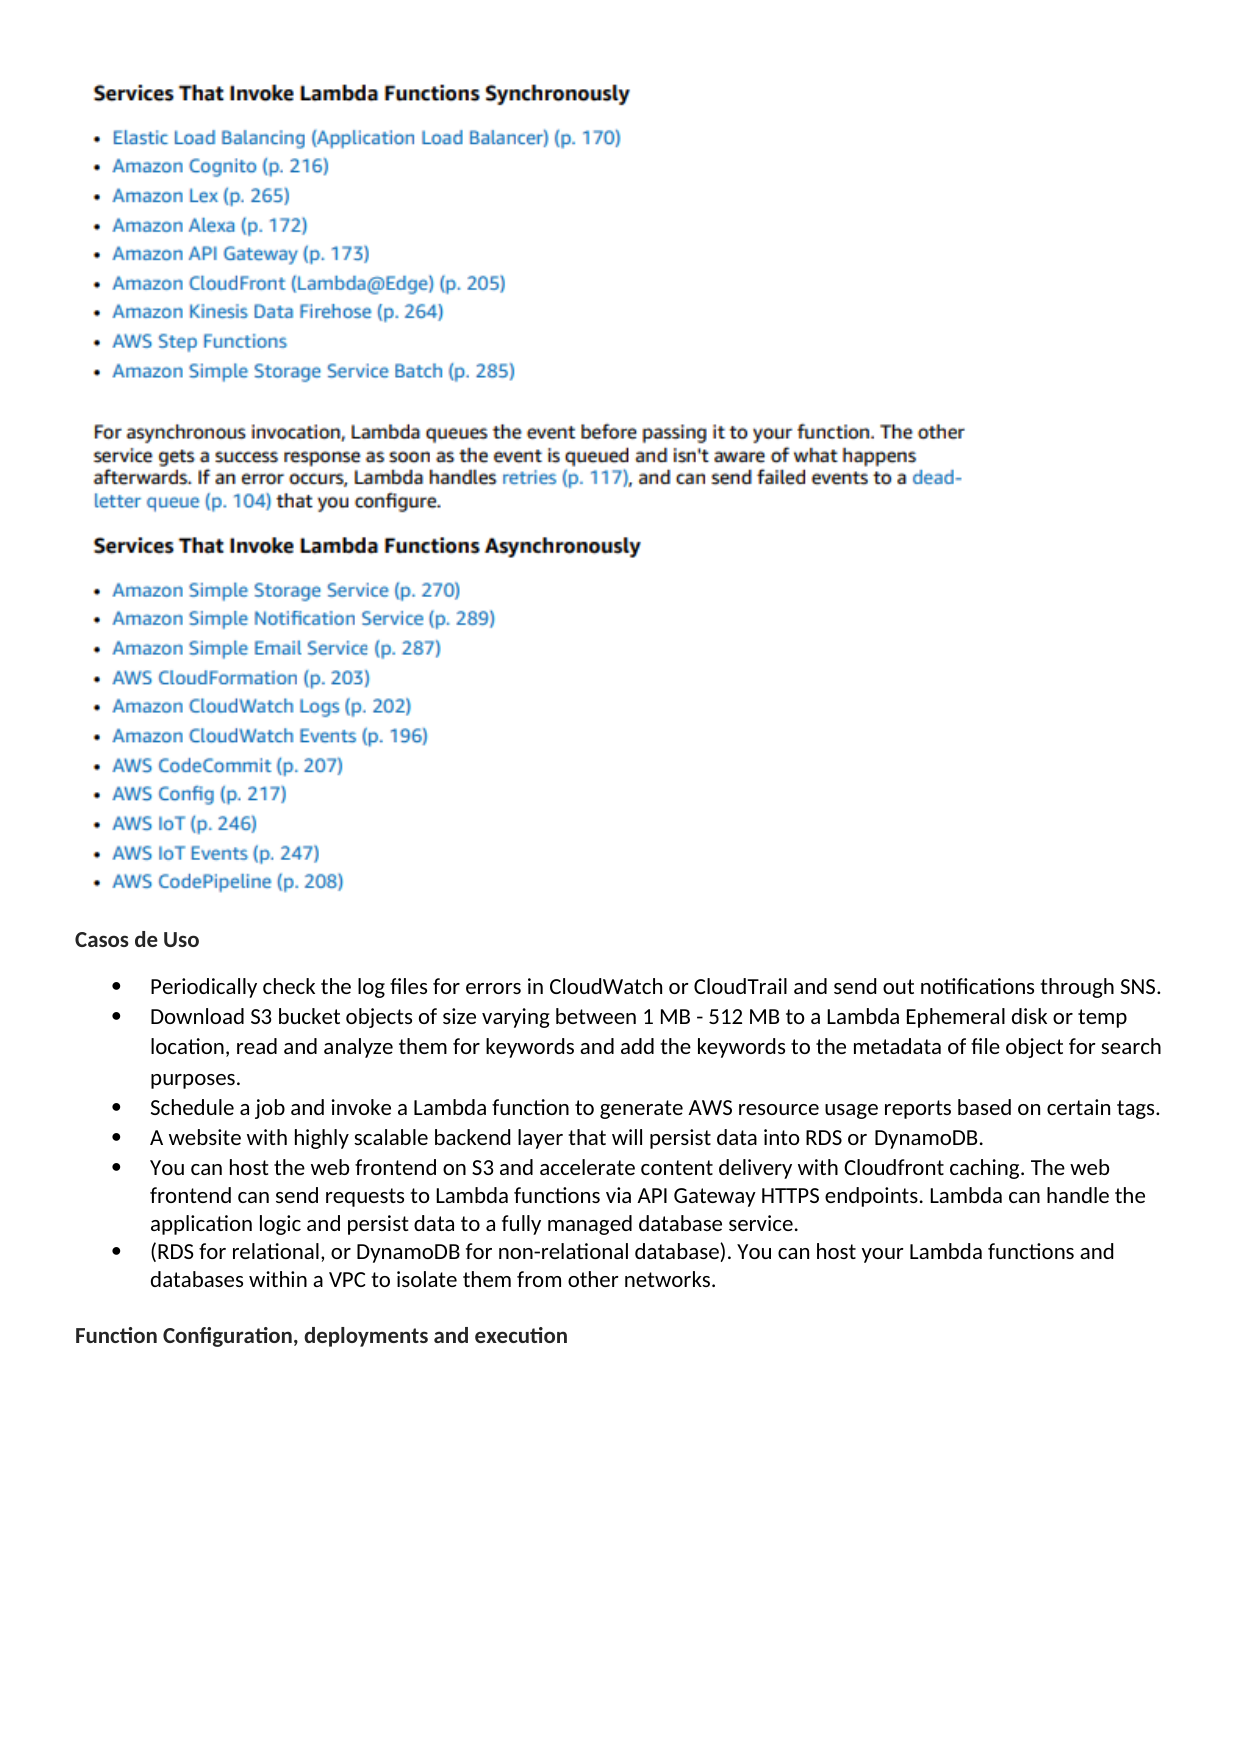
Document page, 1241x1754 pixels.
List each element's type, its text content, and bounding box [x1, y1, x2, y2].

list Download S3 bucket objects of size varying between 1 MB - 512 MB to a Lambda Ephemeral disk or temp location, read and analyze them for keywords and add the keywords to the metadata of file object for search purposes. [112, 1002, 1165, 1091]
list Periodically check the log files for errors in CloudWatch or CloudTrail and send out notifications through SNS. [112, 972, 1165, 1000]
list Schedule a job and invoke a Lambda function to generate AWS resource usage reports based on certain tags. [112, 1093, 1165, 1121]
text Casos de Uso [75, 925, 1165, 953]
list You can host the web frontend on S3 and accelerate content delivery with Cloudfront caching. The web frontend can send requests to Lambda functions via API Gateway HTTPS endpoints. Lambda can handle the application logic and persist data to a fully managed database service. [112, 1153, 1165, 1237]
list (RDS for relational, or DynamoDB for non-relational database). You can host your Lambda functions and databases within a VPC to isolate them from other networks. [112, 1237, 1165, 1293]
list A website with highly scalable backend layer that will persist data into RDS or DynamoDB. [112, 1123, 1165, 1151]
picture [75, 75, 979, 907]
text Function Configuration, deployments and execution [75, 1321, 1165, 1349]
